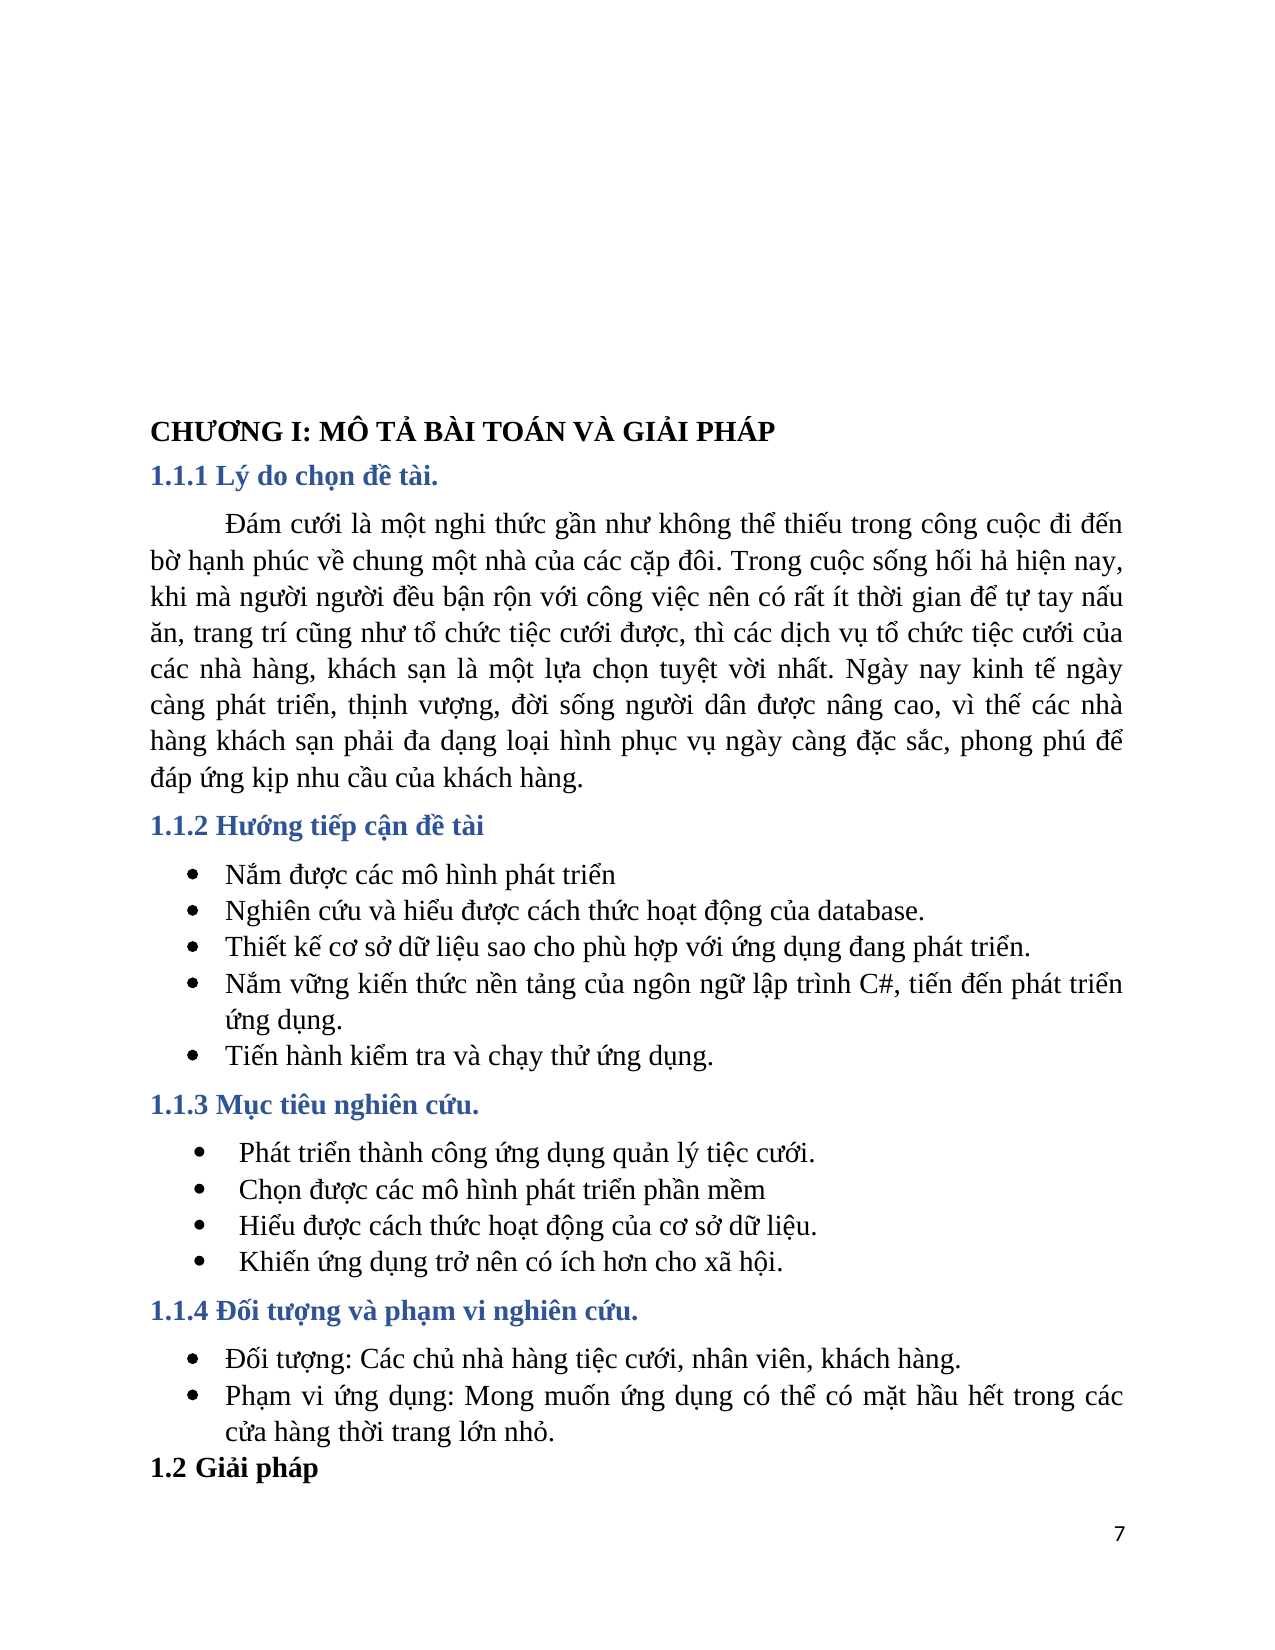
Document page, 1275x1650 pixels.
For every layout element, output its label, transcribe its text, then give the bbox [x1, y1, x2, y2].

list Hiểu được cách thức hoạt động của cơ sở dữ liệu. [194, 1208, 1125, 1242]
subtitle CHƯƠNG I: MÔ TẢ BÀI TOÁN VÀ GIẢI PHÁP [150, 414, 1125, 448]
list Chọn được các mô hình phát triển phần mềm [194, 1172, 1125, 1205]
list Nắm được các mô hình phát triển [187, 857, 1125, 891]
list Nghiên cứu và hiểu được cách thức hoạt động của database. [187, 893, 1125, 927]
list Nắm vững kiến thức nền tảng của ngôn ngữ lập trình C#, tiến đến phát triển ứng dụng. [187, 966, 1125, 1036]
list Phạm vi ứng dụng: Mong muốn ứng dụng có thể có mặt hầu hết trong các cửa hàng thời trang lớn nhỏ. [187, 1378, 1125, 1448]
list Đối tượng: Các chủ nhà hàng tiệc cưới, nhân viên, khách hàng. [187, 1342, 1125, 1375]
subtitle 1.1.1 Lý do chọn đề tài. [150, 458, 1125, 492]
list Thiết kế cơ sở dữ liệu sao cho phù hợp với ứng dụng đang phát triển. [187, 929, 1125, 963]
list Phát triển thành công ứng dụng quản lý tiệc cưới. [194, 1136, 1125, 1169]
list Tiến hành kiểm tra và chạy thử ứng dụng. [187, 1038, 1125, 1072]
subtitle 1.1.2 Hướng tiếp cận đề tài [150, 808, 1125, 842]
subtitle 1.1.3 Mục tiêu nghiên cứu. [150, 1087, 1125, 1120]
subtitle 1.1.4 Đối tượng và phạm vi nghiên cứu. [150, 1293, 1125, 1327]
list Giải pháp [150, 1450, 1125, 1484]
text Đám cưới là một nghi thức gần như không thể thiếu trong công cuộc đi đến bờ hạnh phúc về chung một nhà của các cặp đôi. Trong cuộc sống hối hả hiện nay, khi mà người người đều bận rộn với công việc nên có rất ít thời gian để tự tay nấu ăn, trang trí cũng như tổ chức tiệc cưới được, thì các dịch vụ tổ chức tiệc cưới của các nhà hàng, khách sạn là một lựa chọn tuyệt vời nhất. Ngày nay kinh tế ngày càng phát triển, thịnh vượng, đời sống người dân được nâng cao, vì thế các nhà hàng khách sạn phải đa dạng loại hình phục vụ ngày càng đặc sắc, phong phú để đáp ứng kịp nhu cầu của khách hàng. [150, 507, 1125, 793]
list Khiến ứng dụng trở nên có ích hơn cho xã hội. [194, 1244, 1125, 1278]
